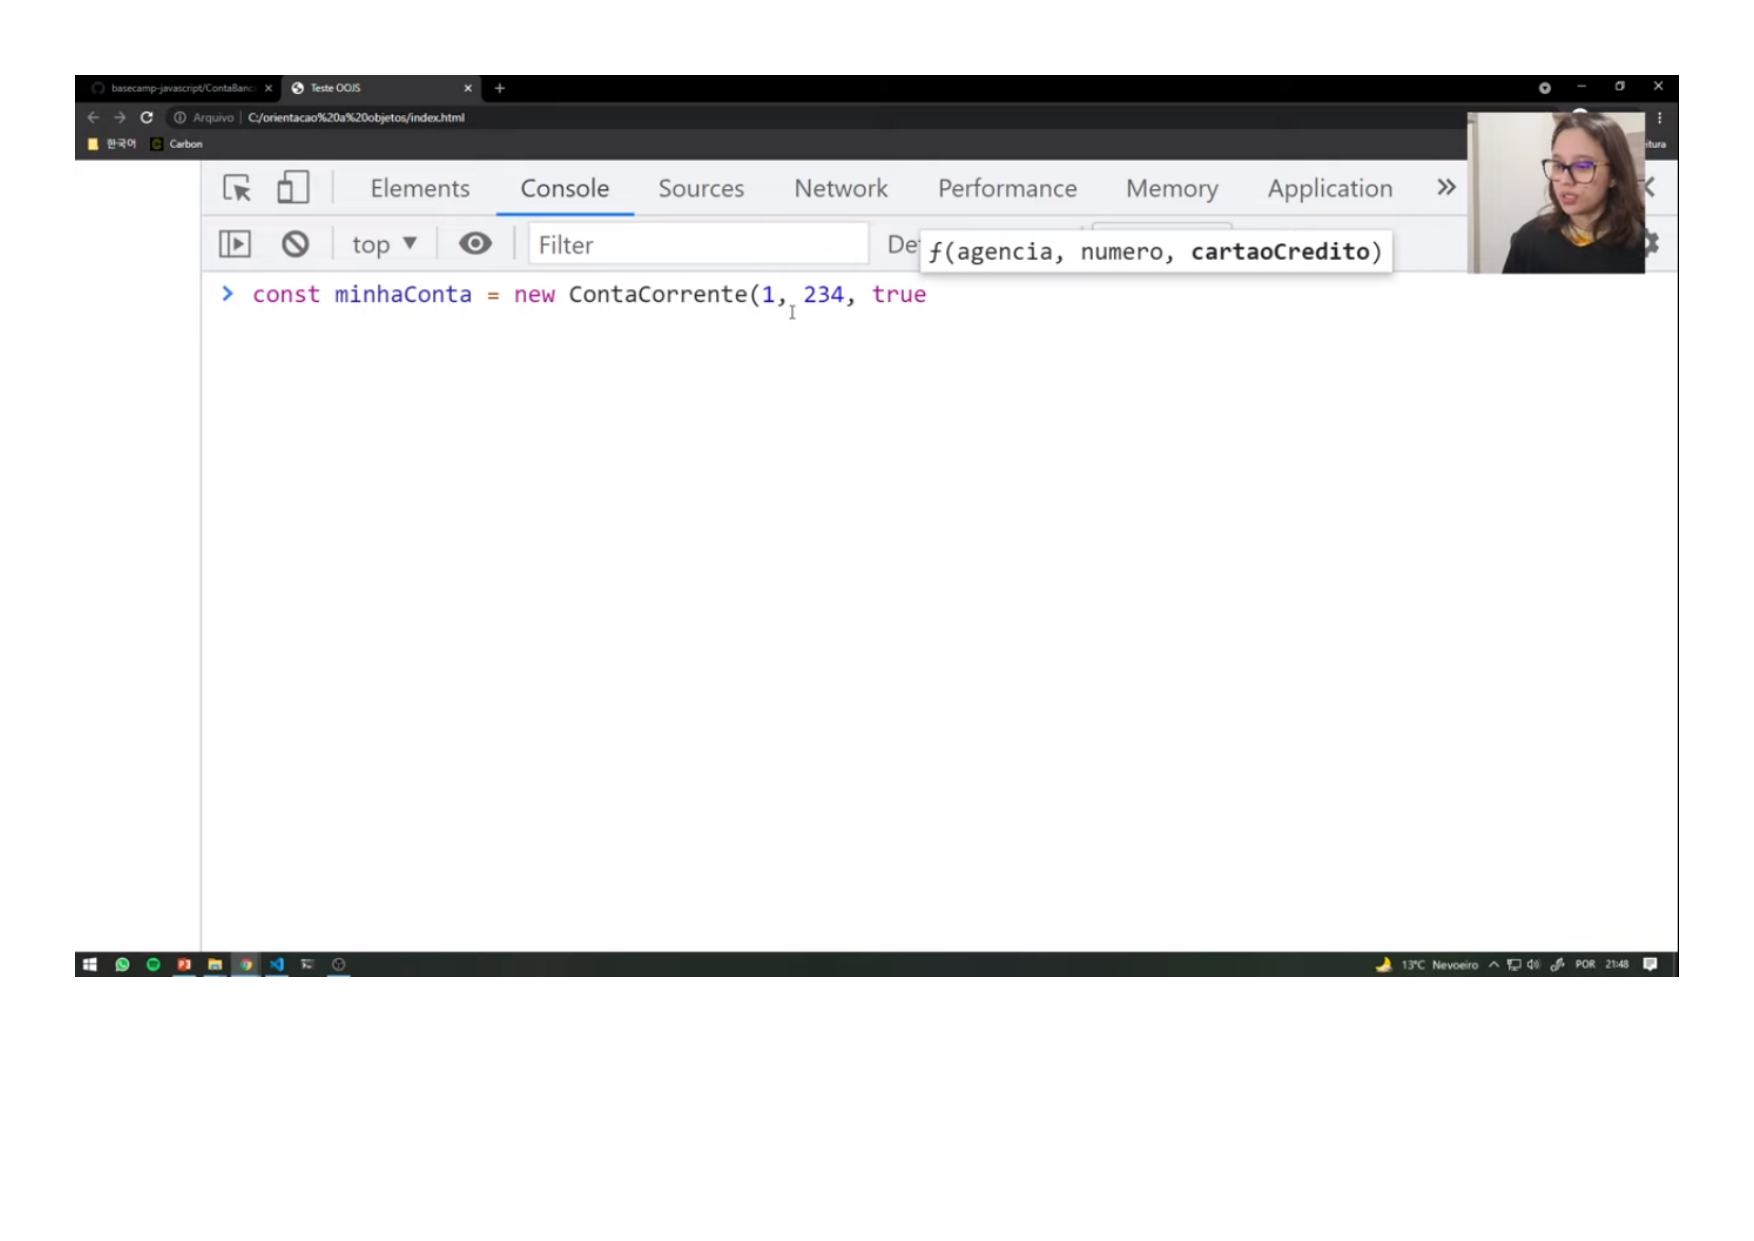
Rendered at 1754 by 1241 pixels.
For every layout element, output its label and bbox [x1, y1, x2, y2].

picture [75, 75, 1679, 977]
